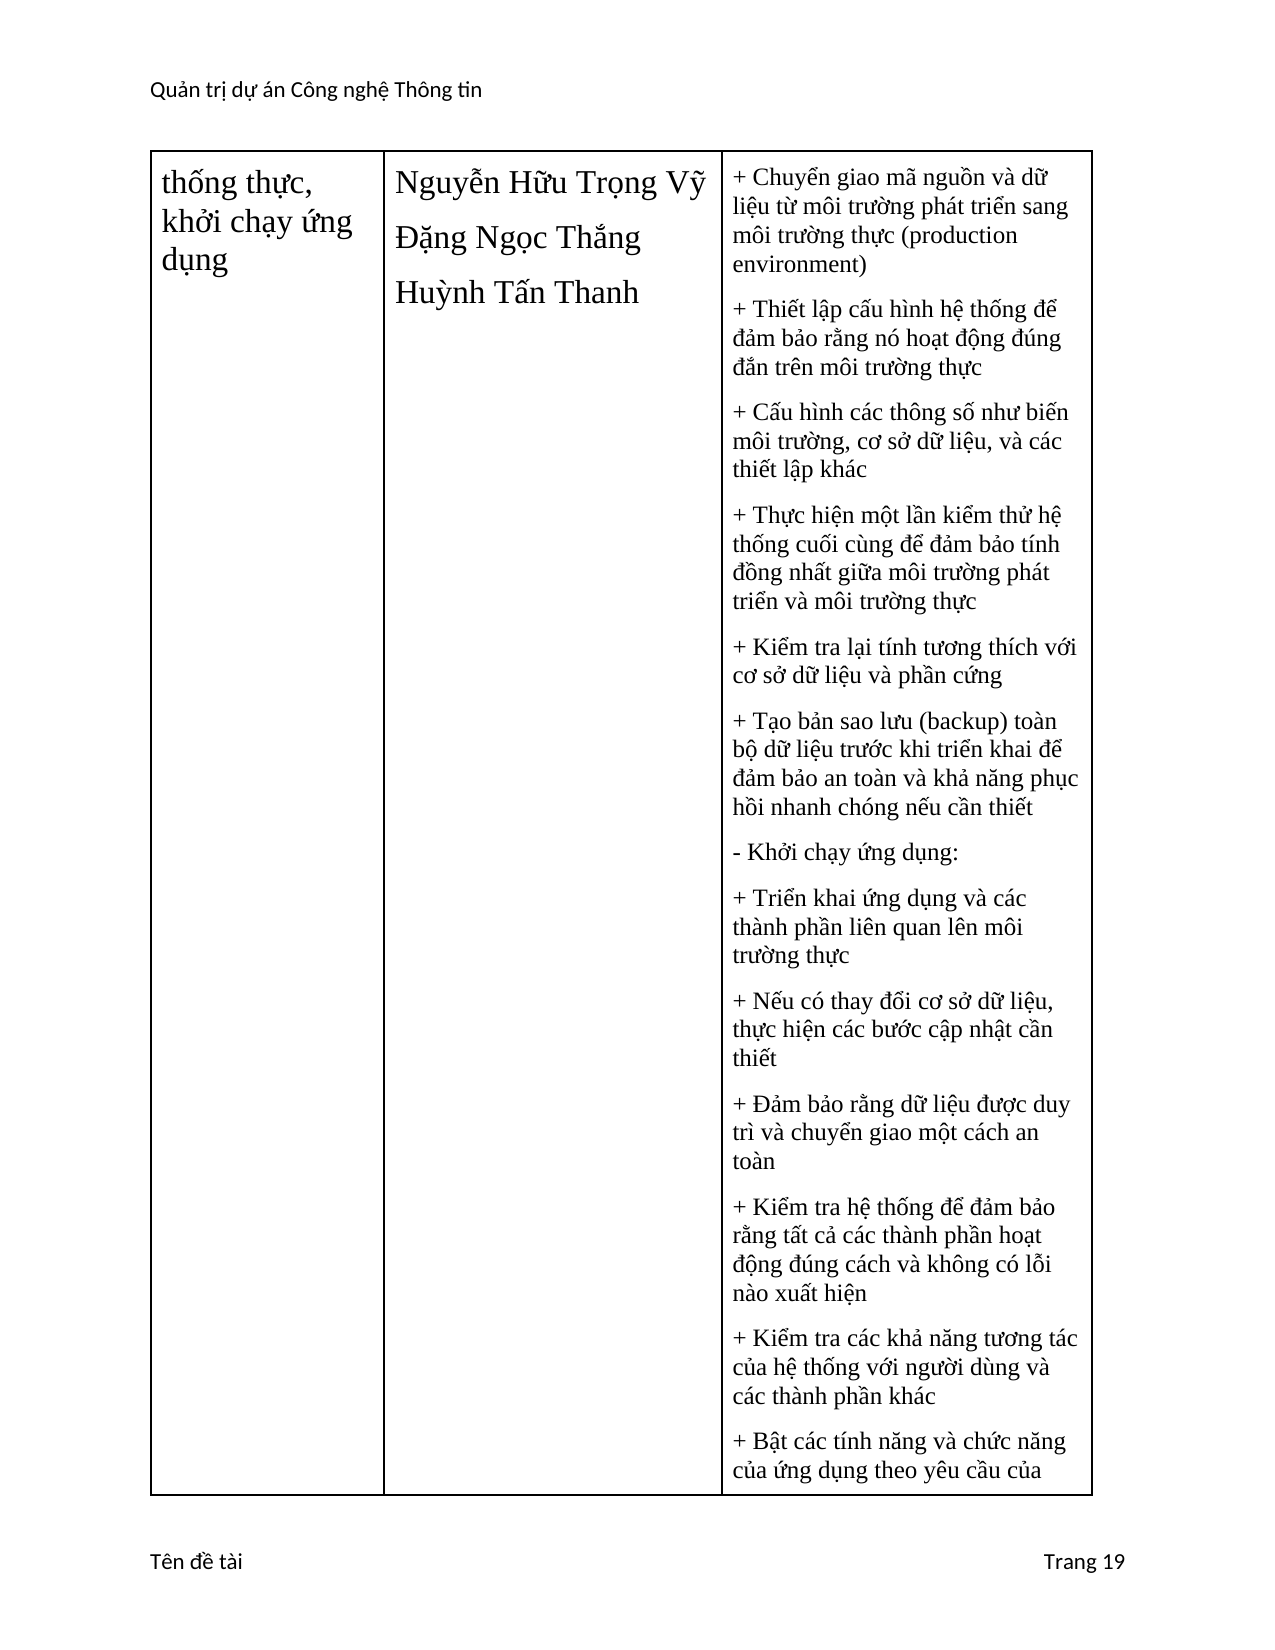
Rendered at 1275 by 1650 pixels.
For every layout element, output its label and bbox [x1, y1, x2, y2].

table_cell [152, 152, 383, 1494]
table_cell [723, 152, 1091, 1494]
table_cell [385, 152, 721, 1494]
